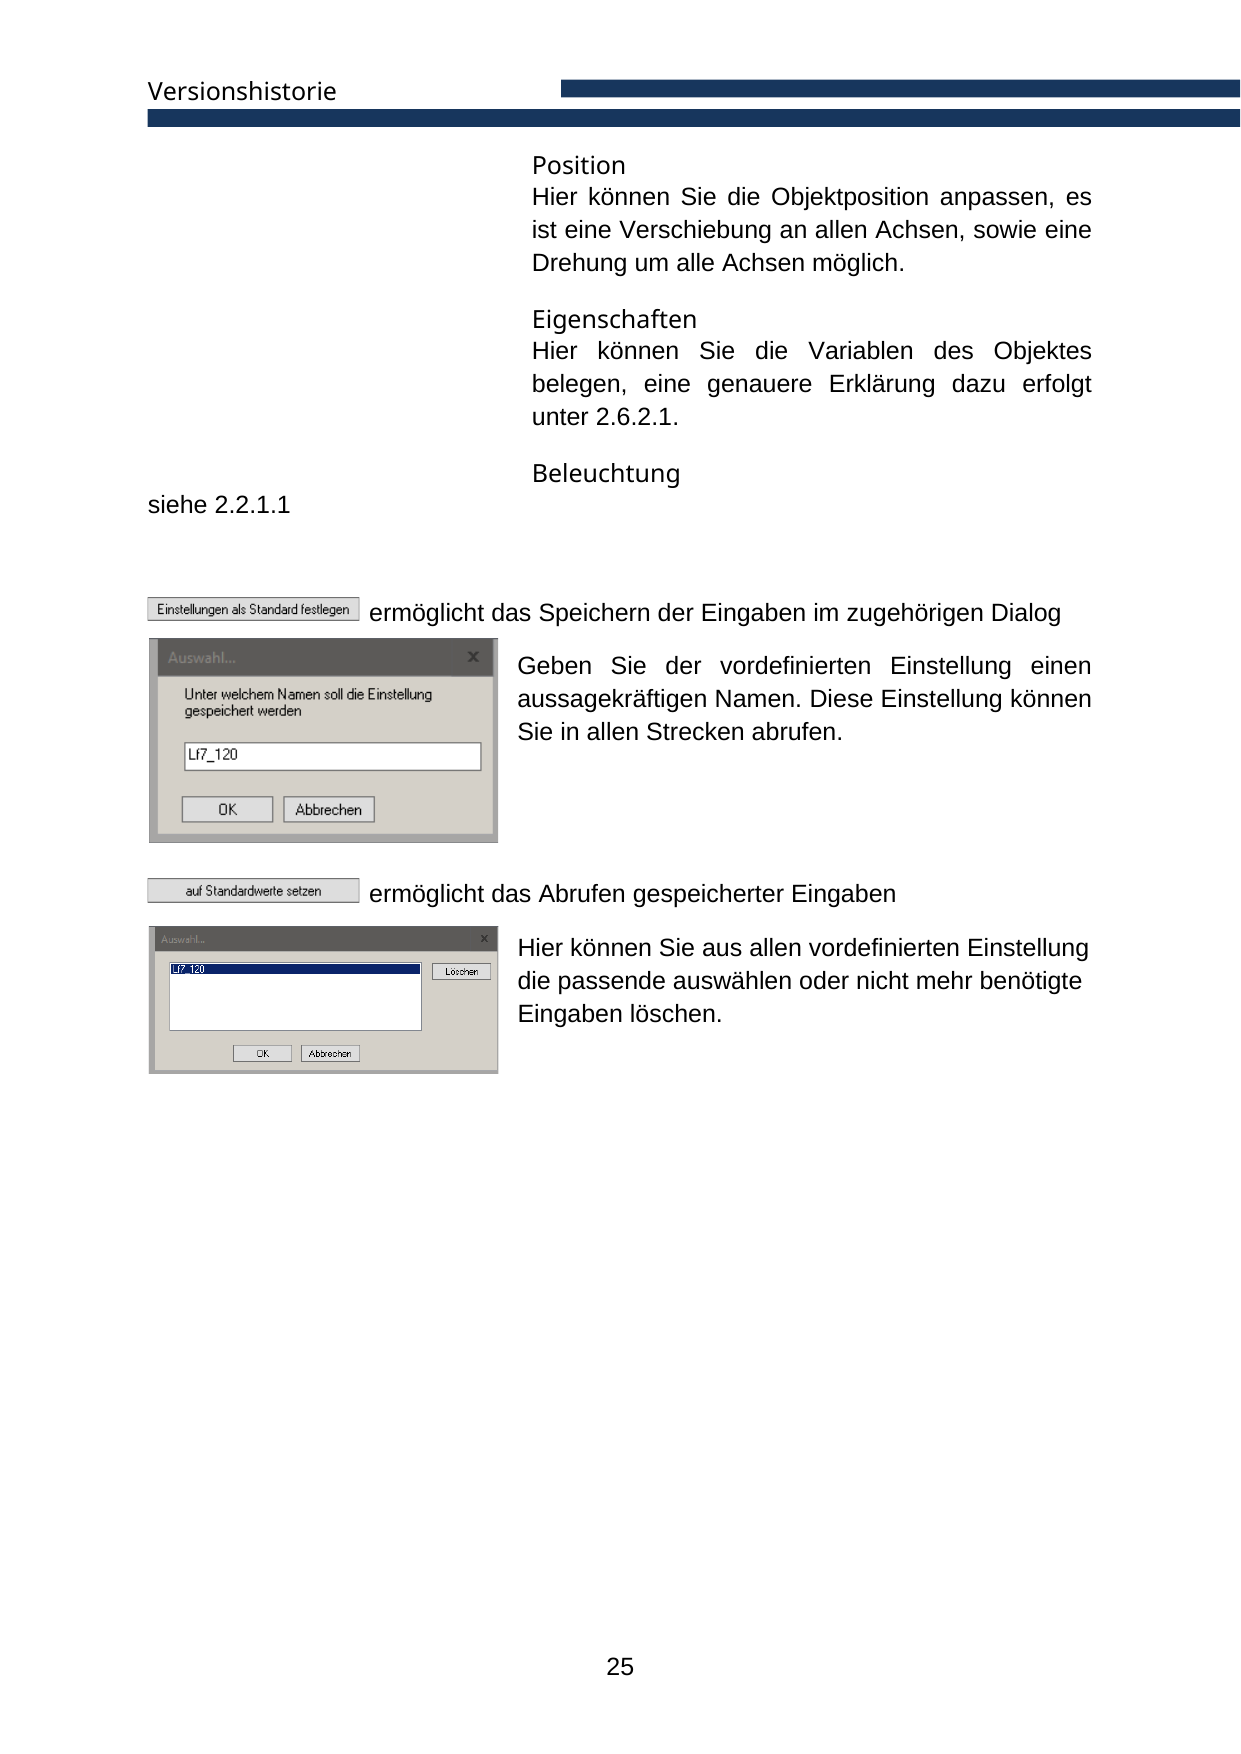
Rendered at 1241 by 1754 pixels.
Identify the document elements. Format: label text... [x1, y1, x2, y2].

text ermöglicht das Speichern der Eingaben im zugehörigen Dialog [148, 597, 1093, 626]
picture [148, 638, 498, 842]
picture [147, 878, 360, 903]
text ermöglicht das Abrufen gespeicherter Eingaben [148, 879, 1093, 908]
text Eigenschaften [532, 302, 1093, 336]
picture [147, 597, 360, 621]
text siehe 2.2.1.1 [148, 489, 1093, 518]
picture [148, 926, 498, 1073]
text Hier können Sie die Variablen des Objektes belegen, eine genauere Erklärung dazu erfolgt unter 2.6.2.1. [532, 336, 1093, 430]
text Geben Sie der vordefinierten Einstellung einen aussagekräftigen Namen. Diese Einstellung können Sie in allen Strecken abrufen. [498, 651, 1093, 746]
text Hier können Sie aus allen vordefinierten Einstellung die passende auswählen oder nicht mehr benötigte Eingaben löschen. [498, 933, 1093, 1028]
text Hier können Sie die Objektposition anpassen, es ist eine Verschiebung an allen Achsen, sowie eine Drehung um alle Achsen möglich. [532, 182, 1093, 276]
text Beleuchtung [532, 456, 1093, 489]
text Position [532, 148, 1093, 182]
